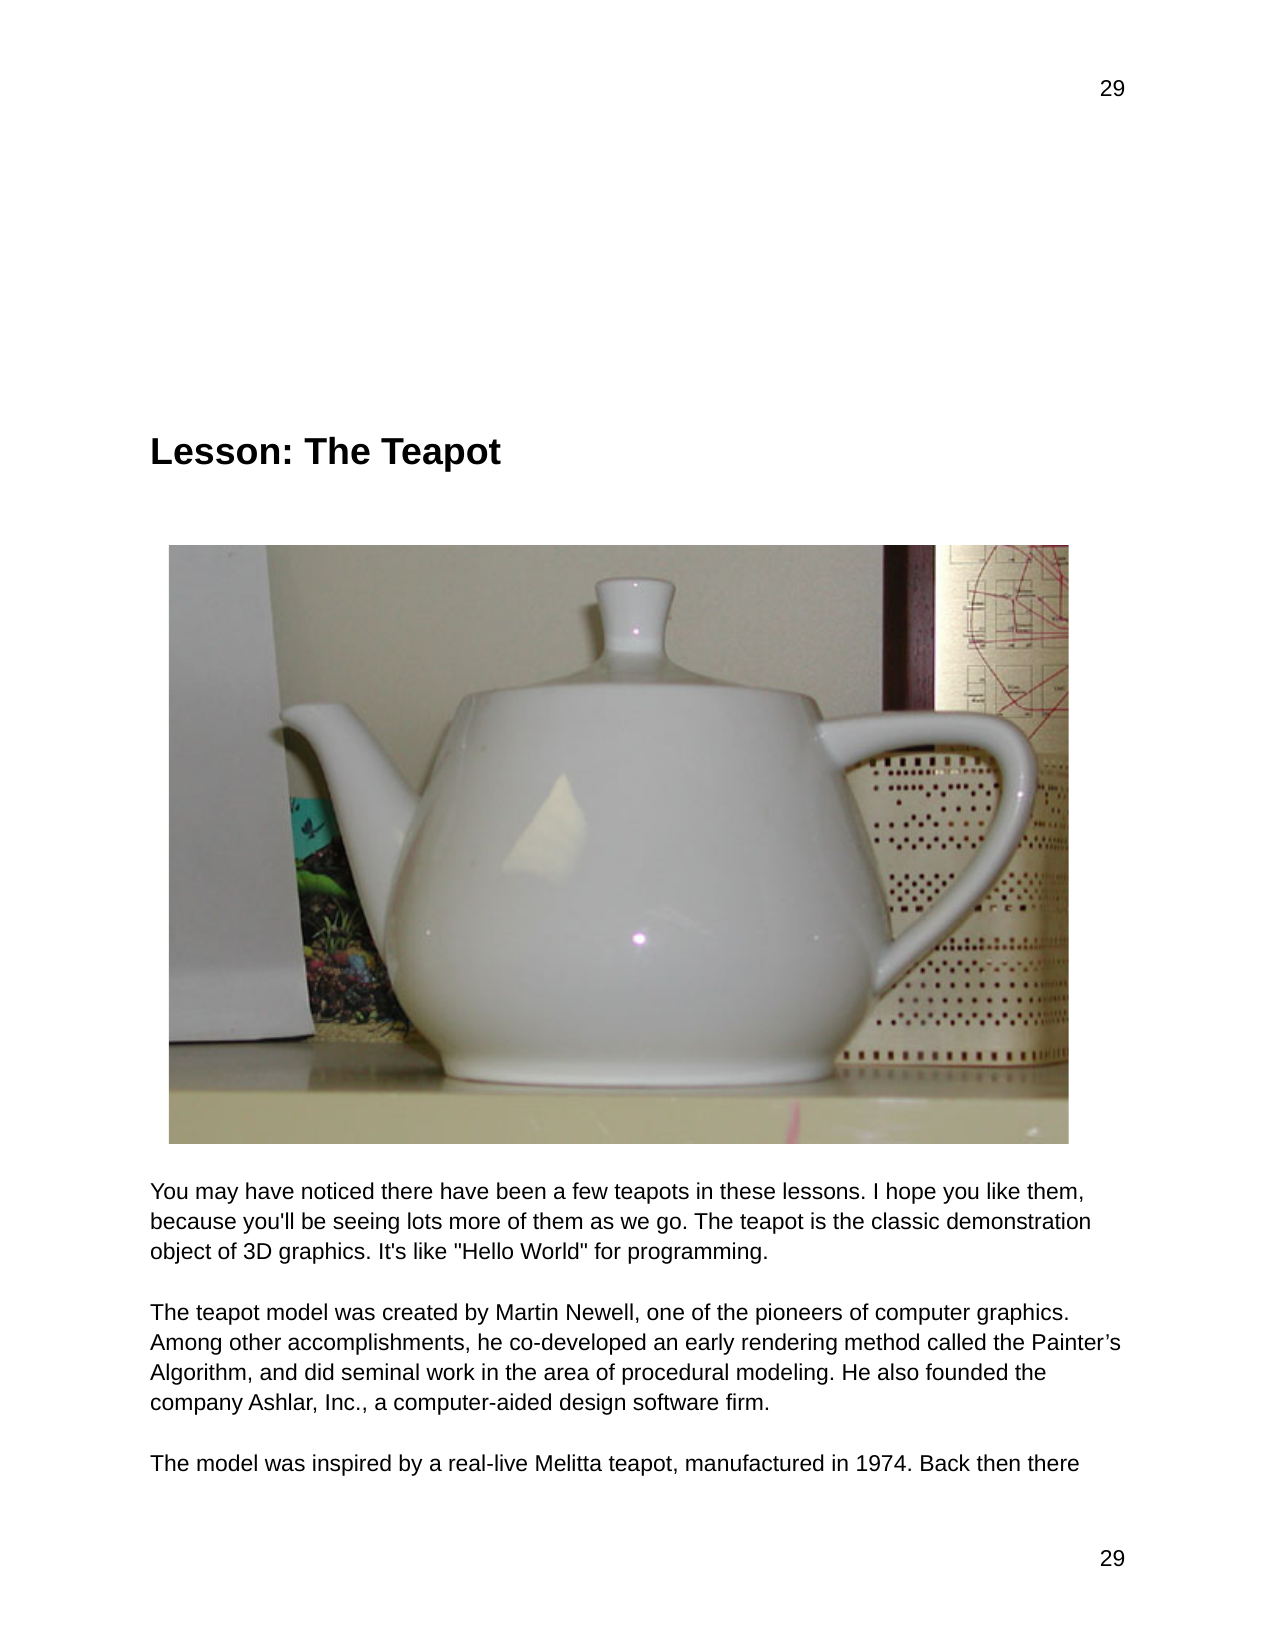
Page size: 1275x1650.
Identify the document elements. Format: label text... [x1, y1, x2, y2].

subtitle Lesson: The Teapot [150, 429, 1125, 472]
text The teapot model was created by Martin Newell, one of the pioneers of computer graphics. Among other accomplishments, he co-developed an early rendering method called the Painter’s Algorithm, and did seminal work in the area of procedural modeling. He also founded the company Ashlar, Inc., a computer-aided design software firm. [150, 1299, 1125, 1416]
text You may have noticed there have been a few teapots in these lessons. I hope you like them, because you'll be seeing lots more of them as we go. The teapot is the classic demonstration object of 3D graphics. It's like "Hello World" for programming. [150, 1178, 1125, 1265]
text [150, 1450, 1125, 1476]
picture [168, 545, 1069, 1144]
